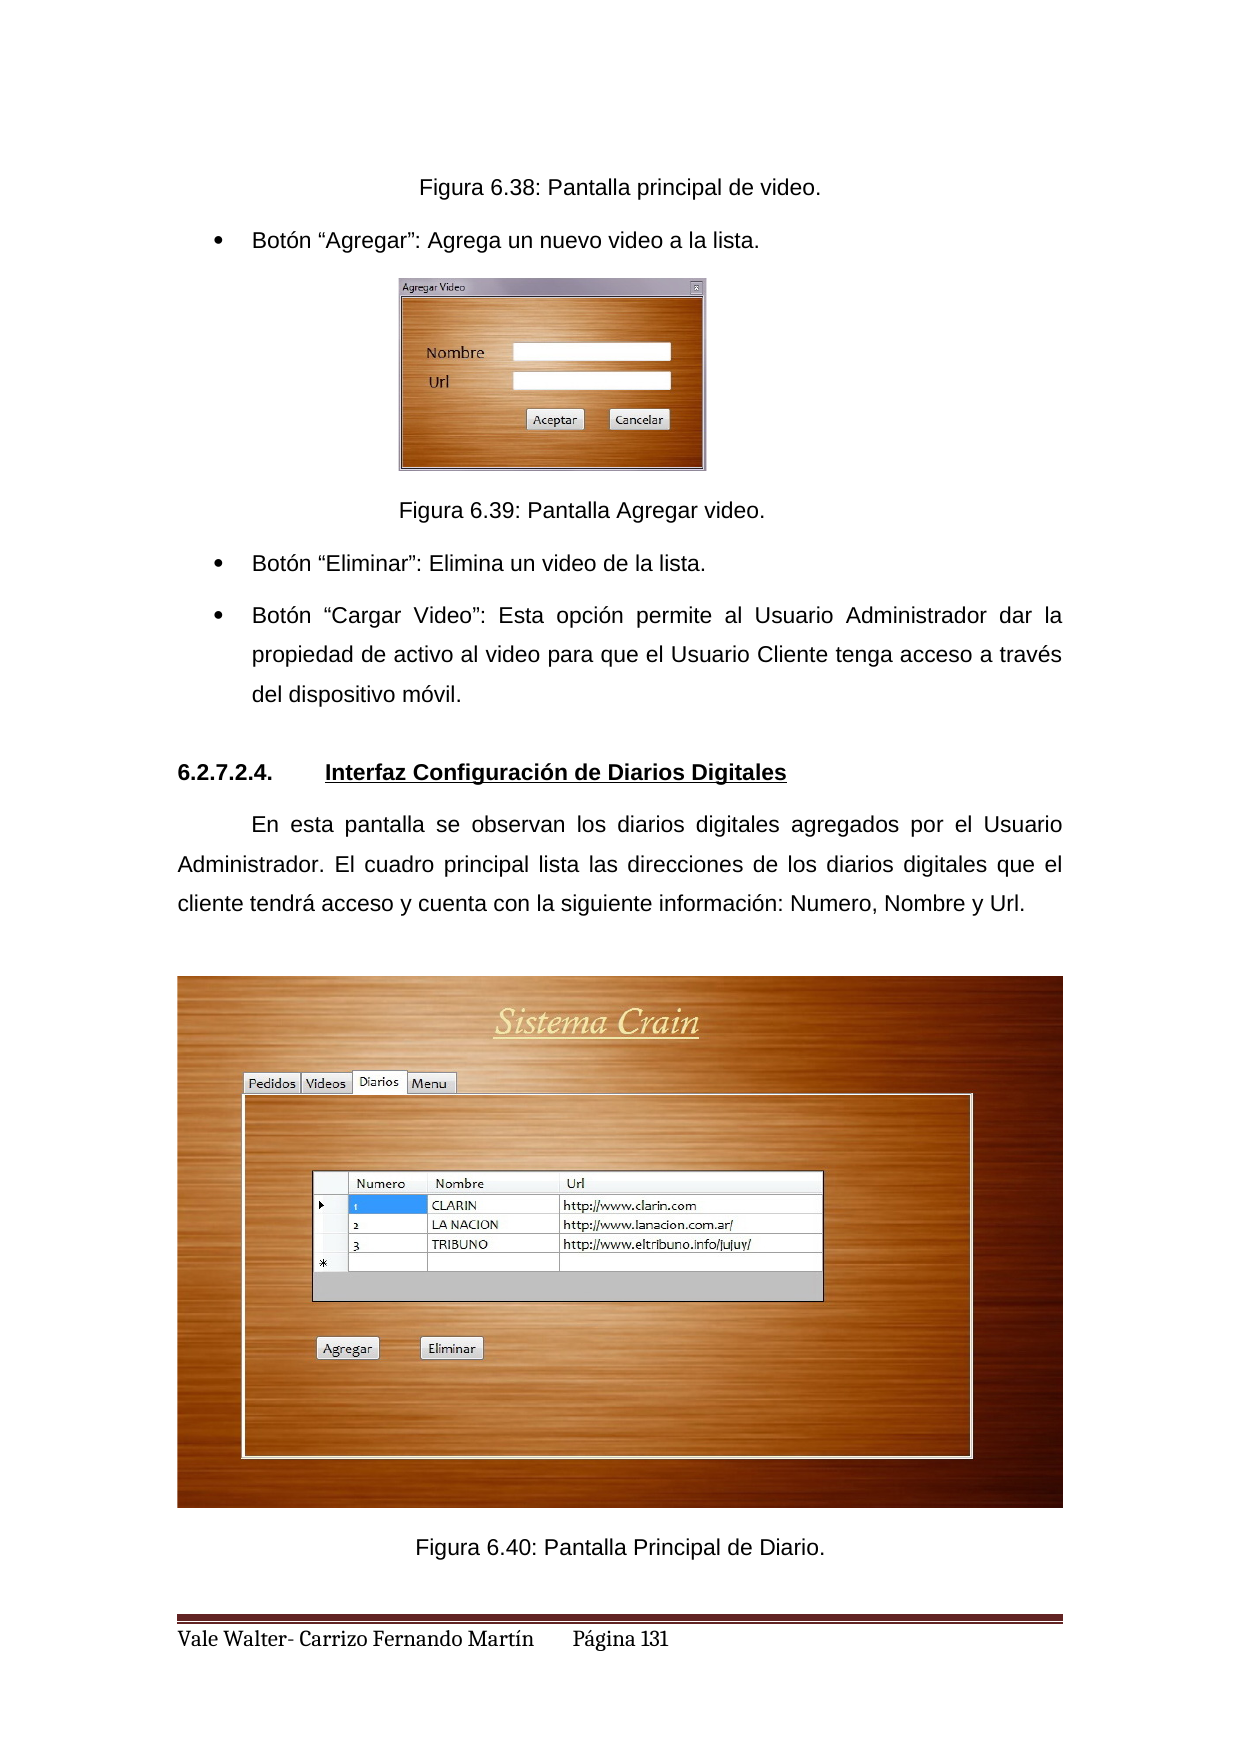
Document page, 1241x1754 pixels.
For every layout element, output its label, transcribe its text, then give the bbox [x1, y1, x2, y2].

picture [398, 278, 707, 471]
text En esta pantalla se observan los diarios digitales agregados por el Usuario Administrador. El cuadro principal lista las direcciones de los diarios digitales que el cliente tendrá acceso y cuenta con la siguiente información: Numero, Nombre y Url. [177, 811, 1063, 917]
list Botón “Eliminar”: Elimina un video de la lista. [214, 550, 1063, 576]
text Figura 6.39: Pantalla Agregar video. [252, 497, 1063, 524]
list Interfaz Configuración de Diarios Digitales [177, 759, 1063, 786]
text Figura 6.38: Pantalla principal de video. [177, 174, 1063, 200]
list Botón “Agregar”: Agrega un nuevo video a la lista. [214, 227, 1063, 253]
text Figura 6.40: Pantalla Principal de Diario. [177, 1534, 1063, 1560]
picture [177, 976, 1063, 1508]
list Botón “Cargar Video”: Esta opción permite al Usuario Administrador dar la propiedad de activo al video para que el Usuario Cliente tenga acceso a través del dispositivo móvil. [214, 602, 1063, 707]
